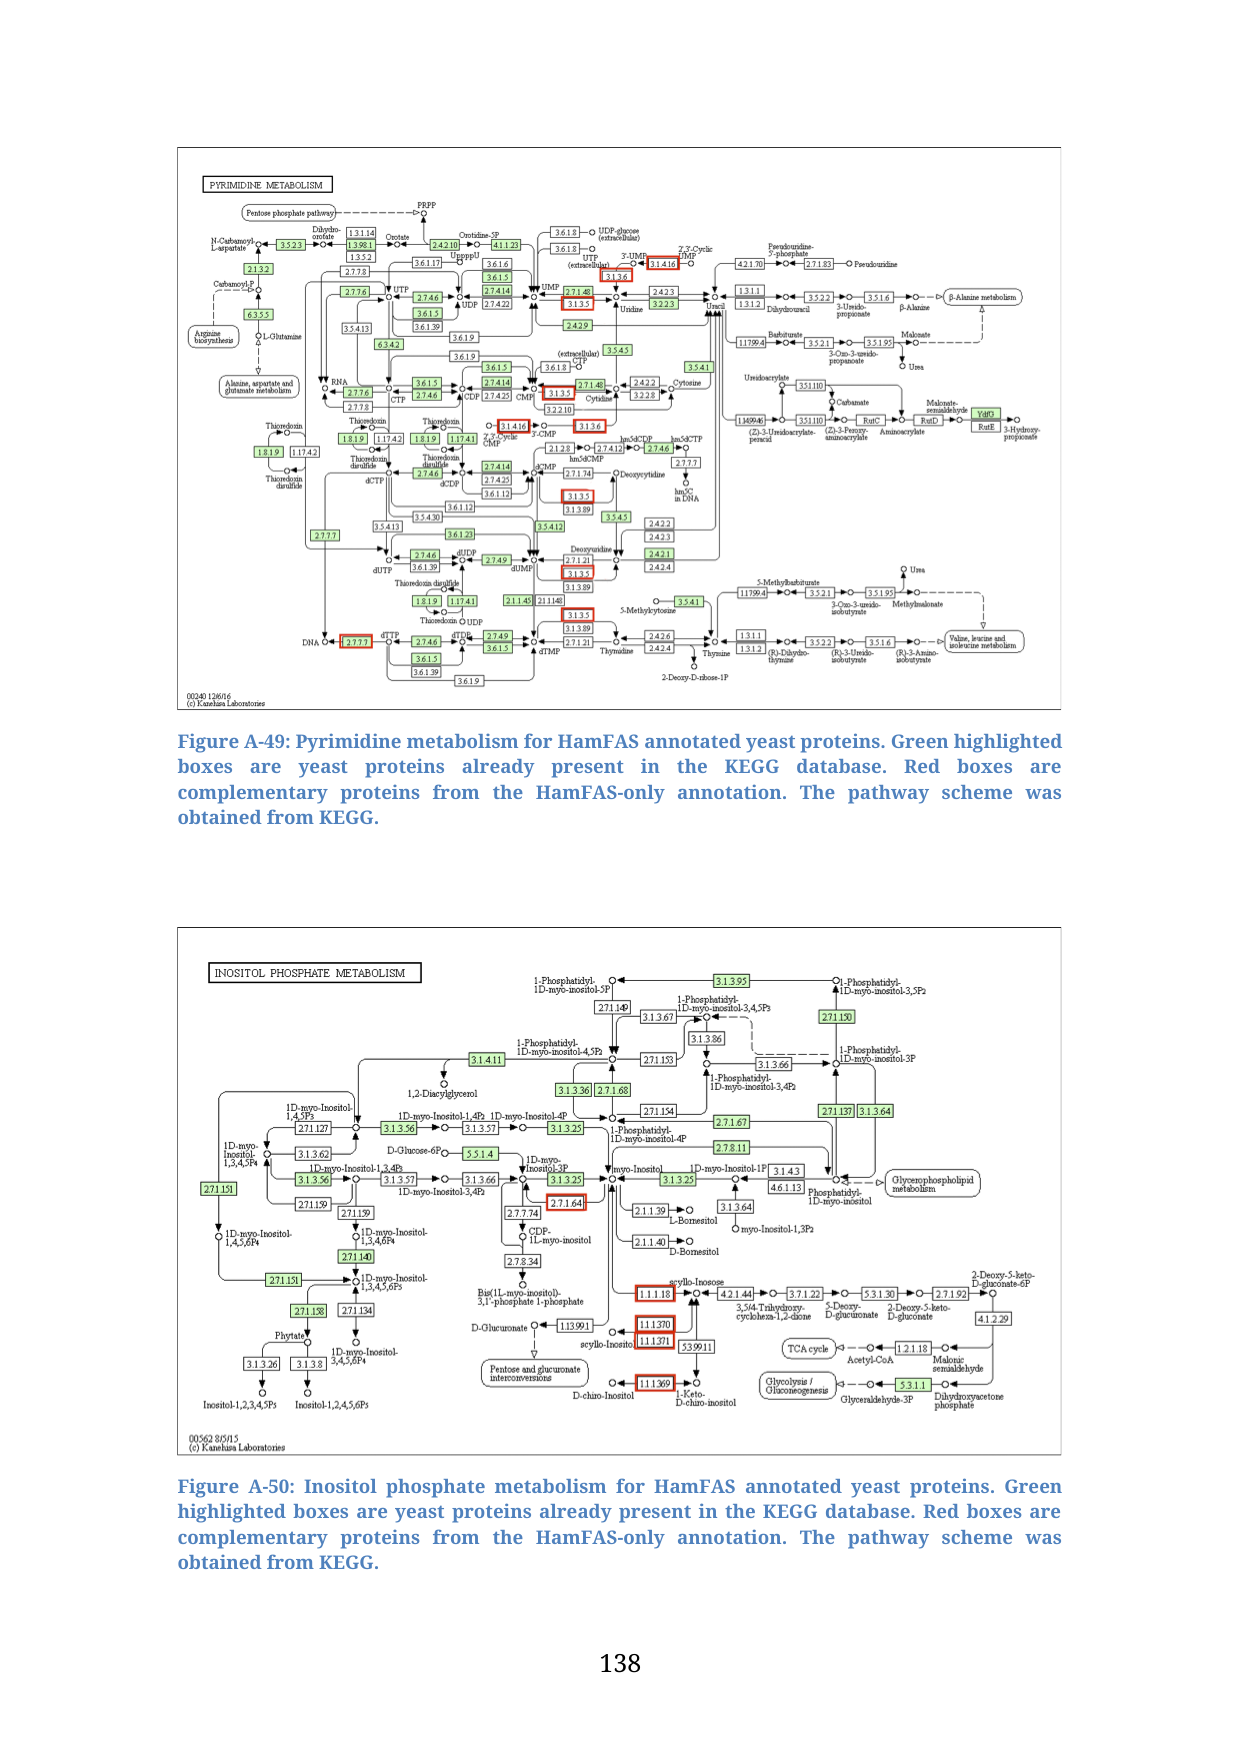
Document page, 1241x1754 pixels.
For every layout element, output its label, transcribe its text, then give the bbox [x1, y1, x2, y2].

picture [177, 147, 1062, 711]
picture [177, 927, 1062, 1456]
